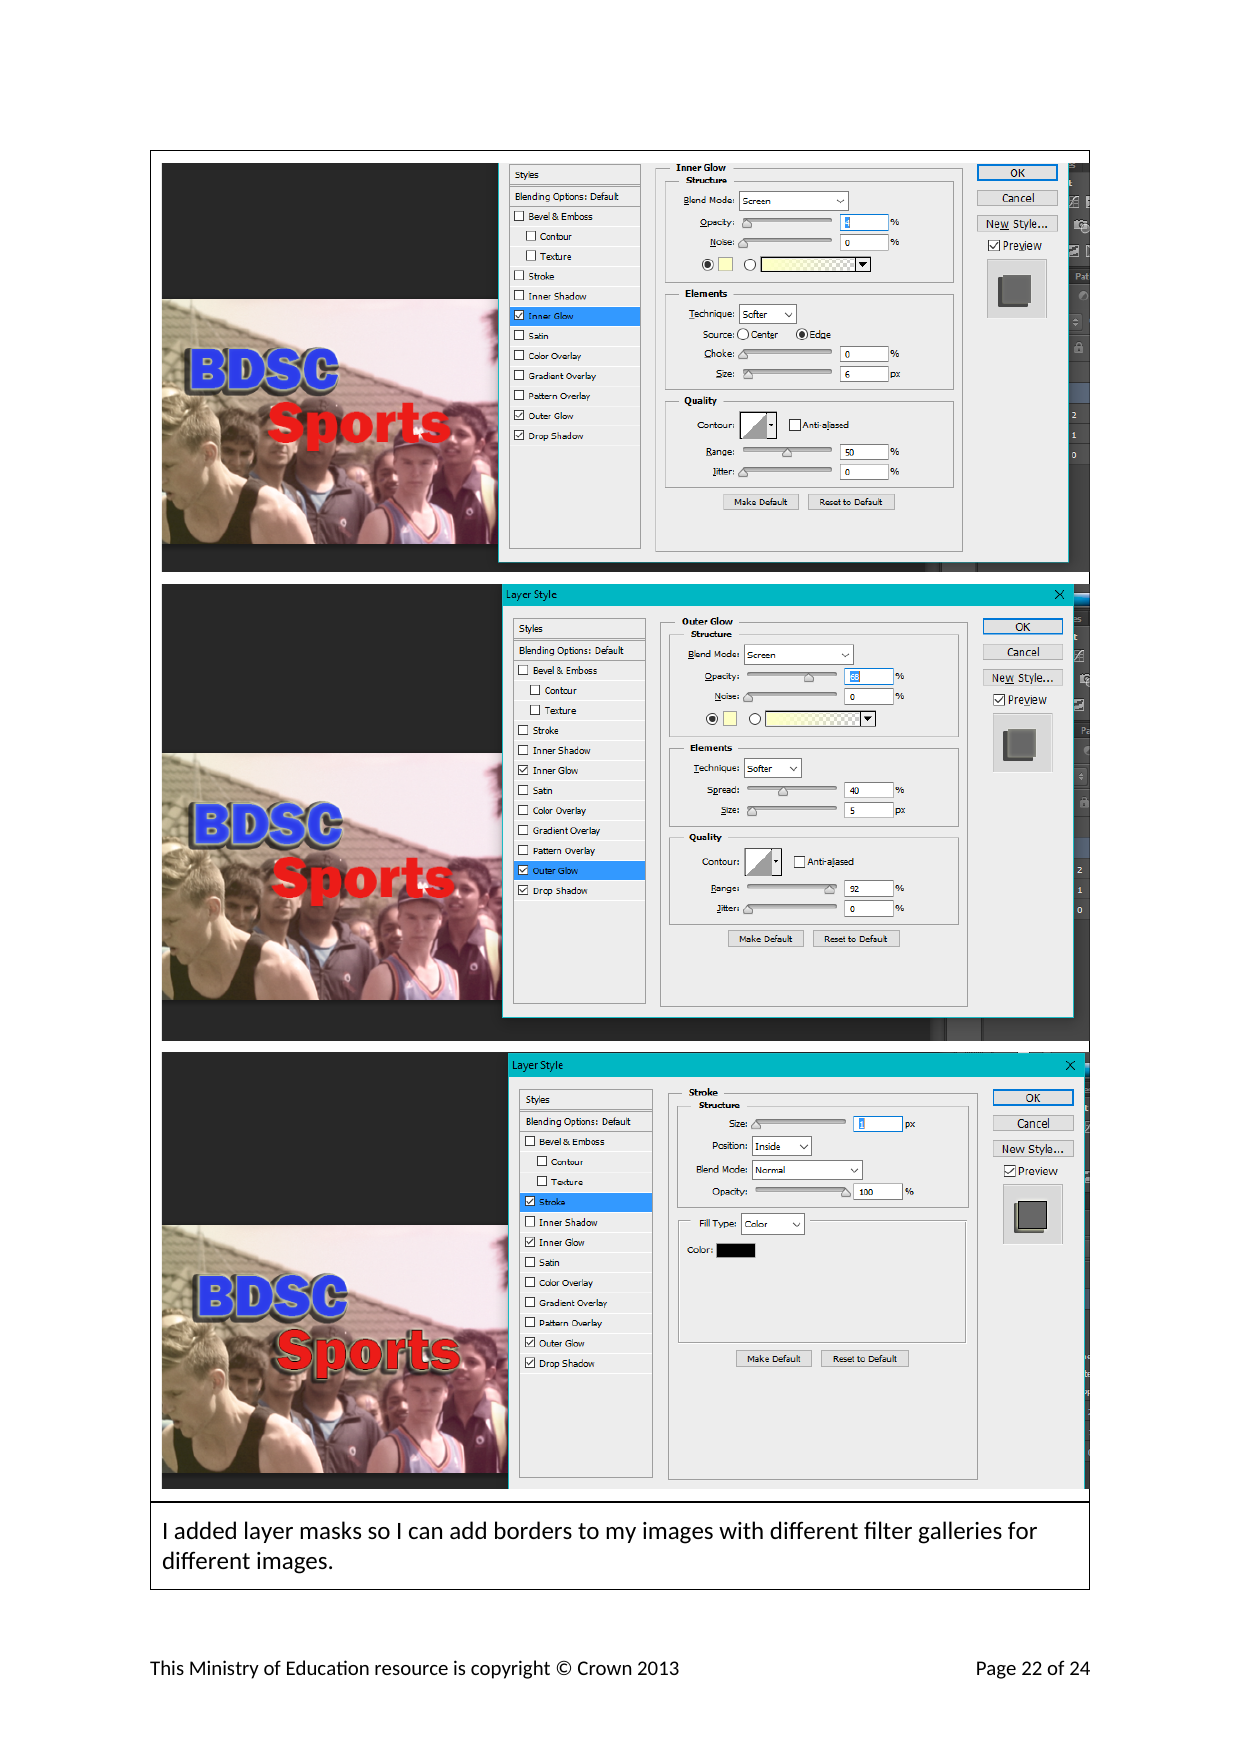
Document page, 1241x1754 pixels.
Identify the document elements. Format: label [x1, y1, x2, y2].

picture [161, 1052, 1090, 1489]
picture [161, 584, 1090, 1041]
picture [161, 163, 1090, 572]
table_cell [151, 1503, 1089, 1588]
table_cell [151, 151, 1089, 1501]
